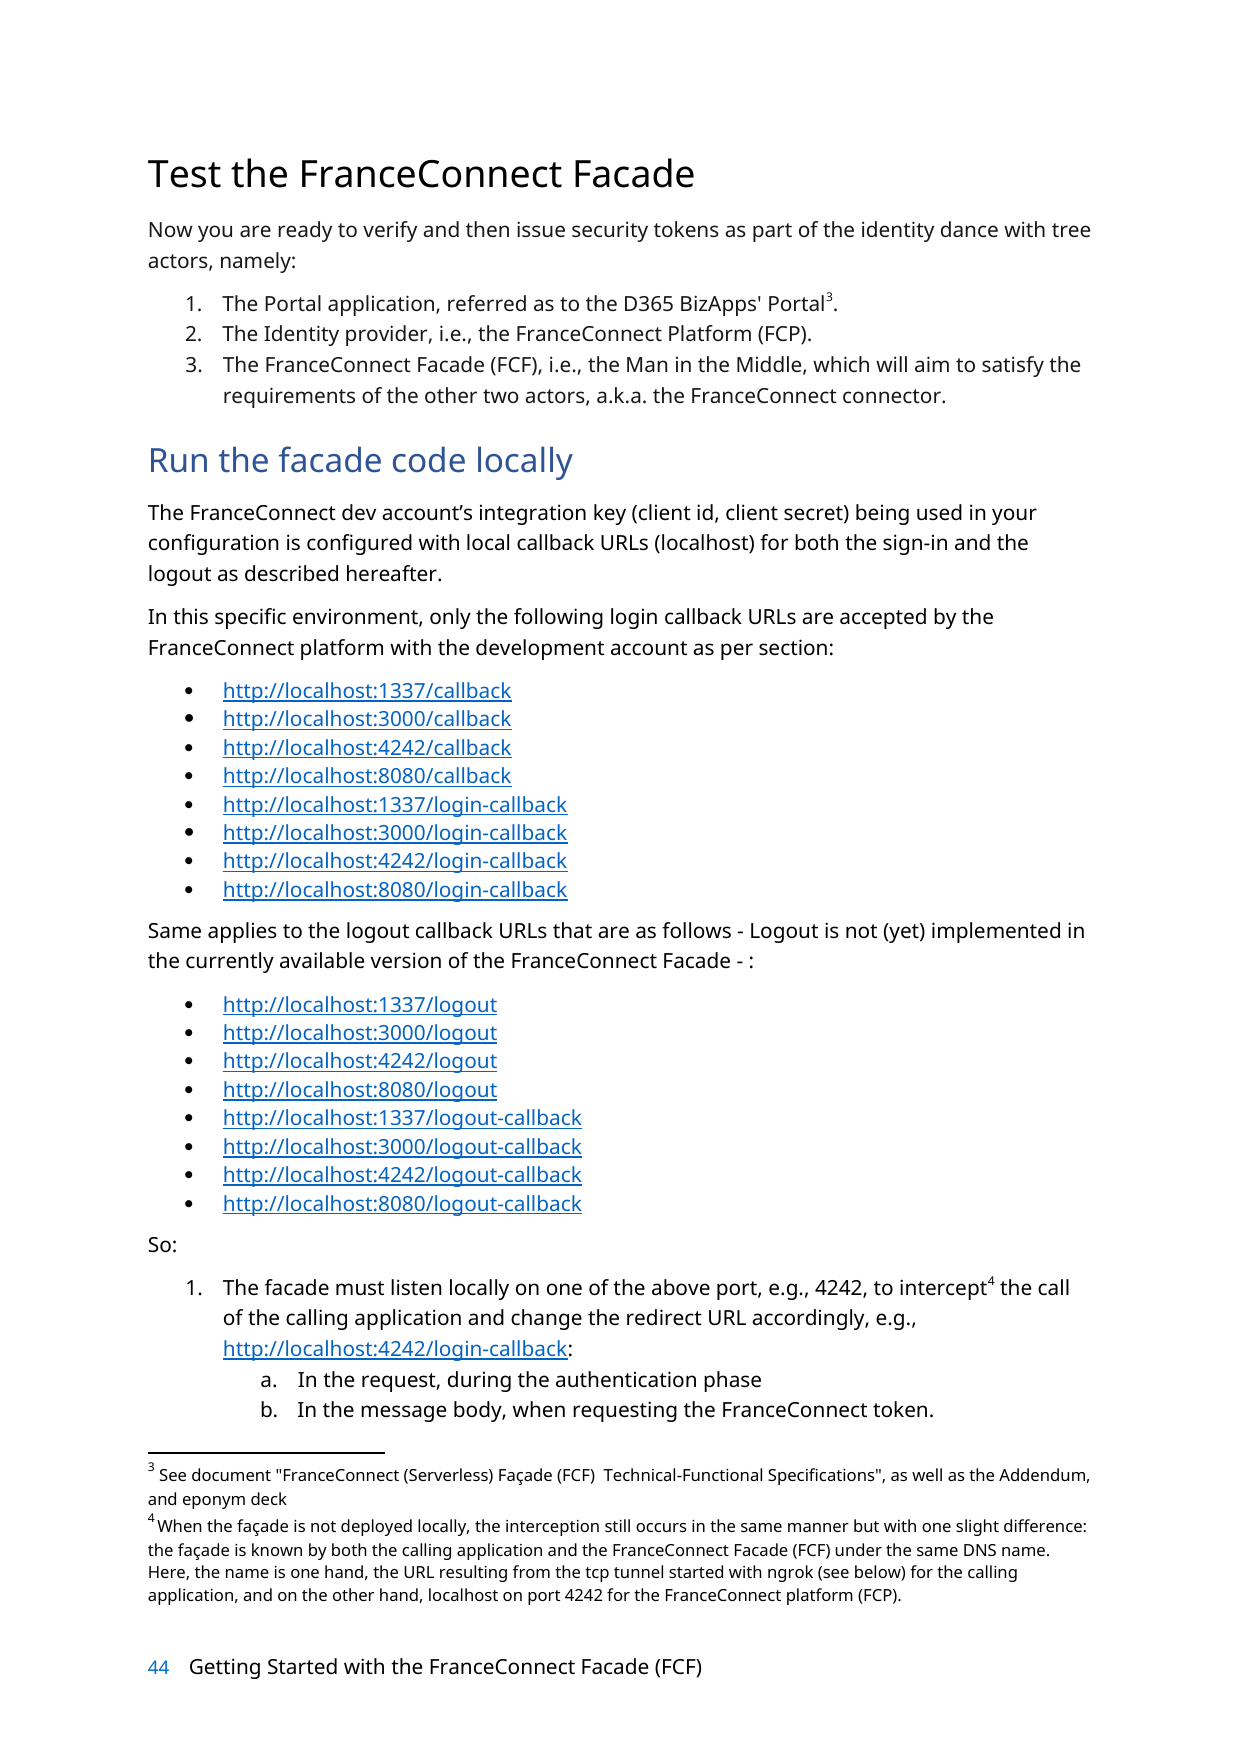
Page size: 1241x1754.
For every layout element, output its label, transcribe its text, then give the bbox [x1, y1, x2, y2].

text In this specific environment, only the following login callback URLs are accepted by the FranceConnect platform with the development account as per section: [148, 602, 1093, 661]
list In the message body, when requesting the FranceConnect token. [260, 1395, 1093, 1424]
text Now you are ready to verify and then issue security tokens as part of the identity dance with tree actors, namely: [148, 215, 1093, 274]
list The facade must listen locally on one of the above port, e.g., 4242, to intercept the call of the calling application and change the redirect URL accordingly, e.g., http://localhost:4242/login-callback: [185, 1273, 1093, 1363]
list http://localhost:3000/logout-callback [185, 1132, 1093, 1160]
list http://localhost:1337/logout-callback [185, 1103, 1093, 1132]
list In the request, during the authentication phase [260, 1365, 1093, 1393]
list http://localhost:4242/login-callback [185, 847, 1093, 875]
list http://localhost:8080/logout [185, 1075, 1093, 1103]
list http://localhost:8080/callback [185, 761, 1093, 790]
text The FranceConnect dev account’s integration key (client id, client secret) being used in your configuration is configured with local callback URLs (localhost) for both the sign-in and the logout as described hereafter. [148, 498, 1093, 588]
subtitle Run the facade code locally [148, 436, 1093, 482]
list http://localhost:1337/login-callback [185, 790, 1093, 818]
list http://localhost:4242/callback [185, 733, 1093, 761]
text Same applies to the logout callback URLs that are as follows - Logout is not (yet) implemented in the currently available version of the FranceConnect Facade - : [148, 916, 1093, 975]
list http://localhost:8080/login-callback [185, 875, 1093, 903]
list http://localhost:1337/logout [185, 990, 1093, 1018]
list The Portal application, referred as to the D365 BizApps' Portal. [185, 289, 1093, 317]
list http://localhost:4242/logout [185, 1047, 1093, 1075]
list http://localhost:3000/callback [185, 704, 1093, 733]
subtitle Test the FranceConnect Facade [148, 148, 1093, 199]
text So: [148, 1230, 1093, 1258]
list http://localhost:3000/logout [185, 1018, 1093, 1047]
list http://localhost:3000/login-callback [185, 818, 1093, 847]
list The FranceConnect Facade (FCF), i.e., the Man in the Middle, which will aim to satisfy the requirements of the other two actors, a.k.a. the FranceConnect connector. [185, 350, 1093, 409]
list http://localhost:8080/logout-callback [185, 1189, 1093, 1217]
list http://localhost:1337/callback [185, 676, 1093, 704]
list The Identity provider, i.e., the FranceConnect Platform (FCP). [185, 319, 1093, 348]
list http://localhost:4242/logout-callback [185, 1160, 1093, 1189]
